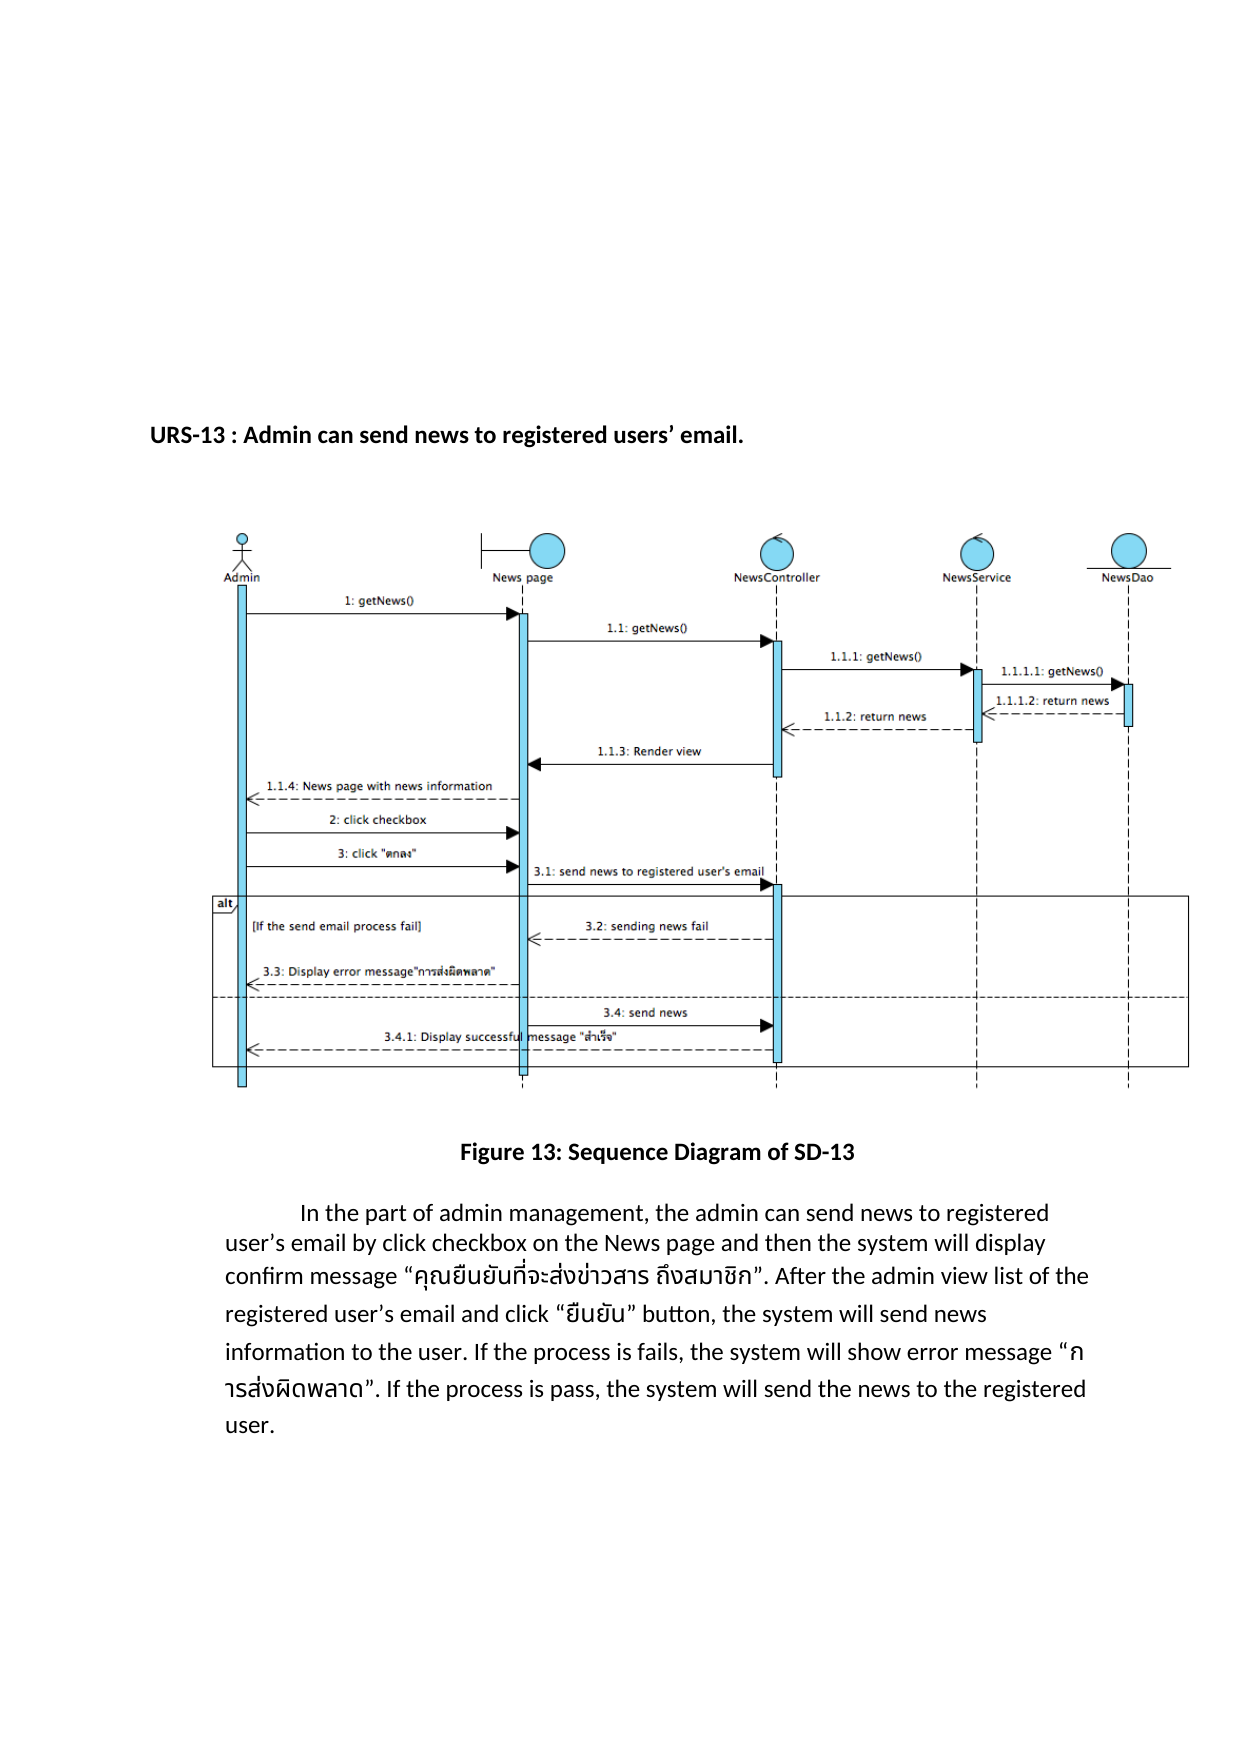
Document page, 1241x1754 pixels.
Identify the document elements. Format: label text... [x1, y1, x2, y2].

text Figure 13: Sequence Diagram of SD-13 [150, 1136, 1090, 1166]
text In the part of admin management, the admin can send news to registered user’s email by click checkbox on the News page and then the system will display confirm message “คุณยืนยันที่จะส่งข่าวสาร ถึงสมาชิก”. After the admin view list of the registered user’s email and click “ยืนยัน” button, the system will send news information to the user. If the process is fails, the system will show error message “การส่งผิดพลาด”. If the process is pass, the system will send the news to the registered user. [225, 1197, 1090, 1439]
text URS-13 : Admin can send news to registered users’ email. [150, 419, 1090, 449]
picture [150, 515, 1207, 1100]
